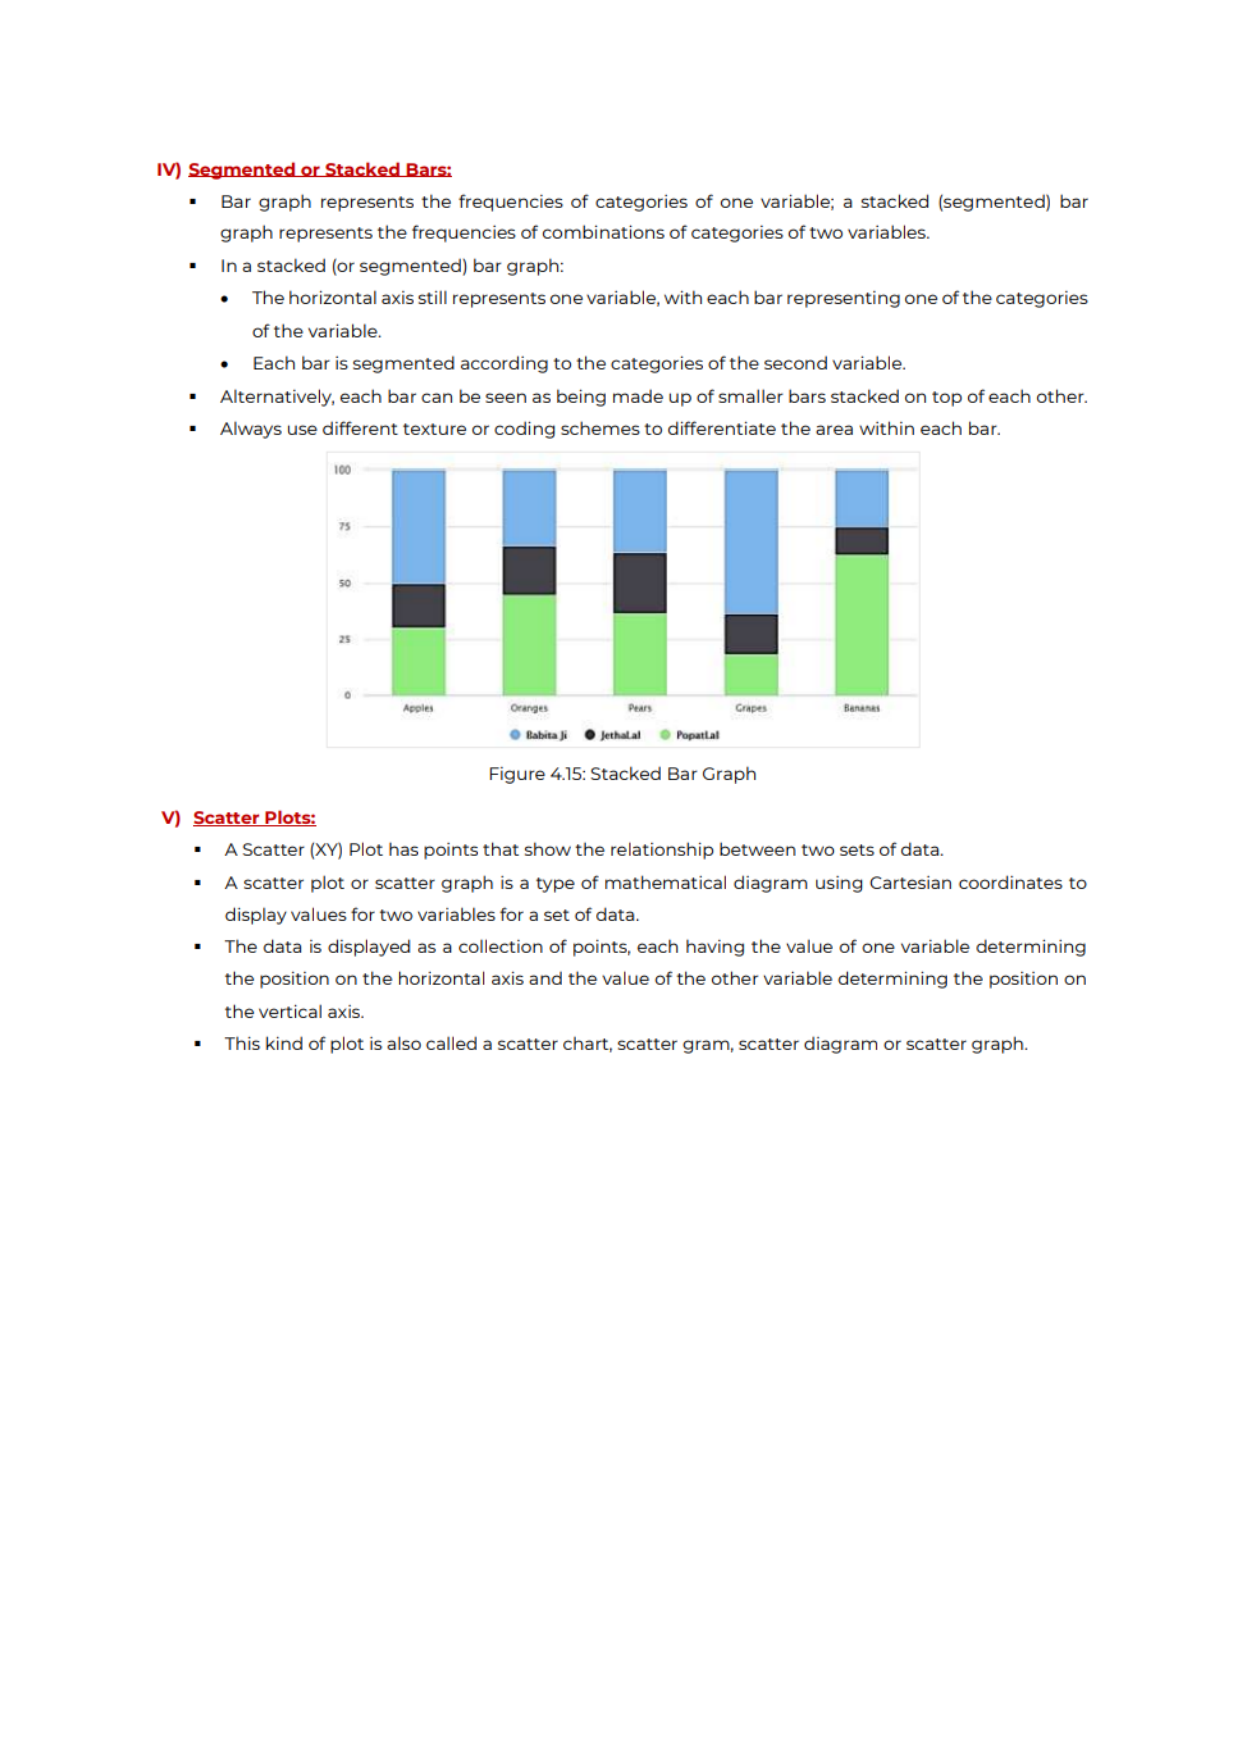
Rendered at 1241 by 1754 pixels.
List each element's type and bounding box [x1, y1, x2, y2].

picture [150, 150, 1091, 784]
picture [150, 802, 1091, 1082]
